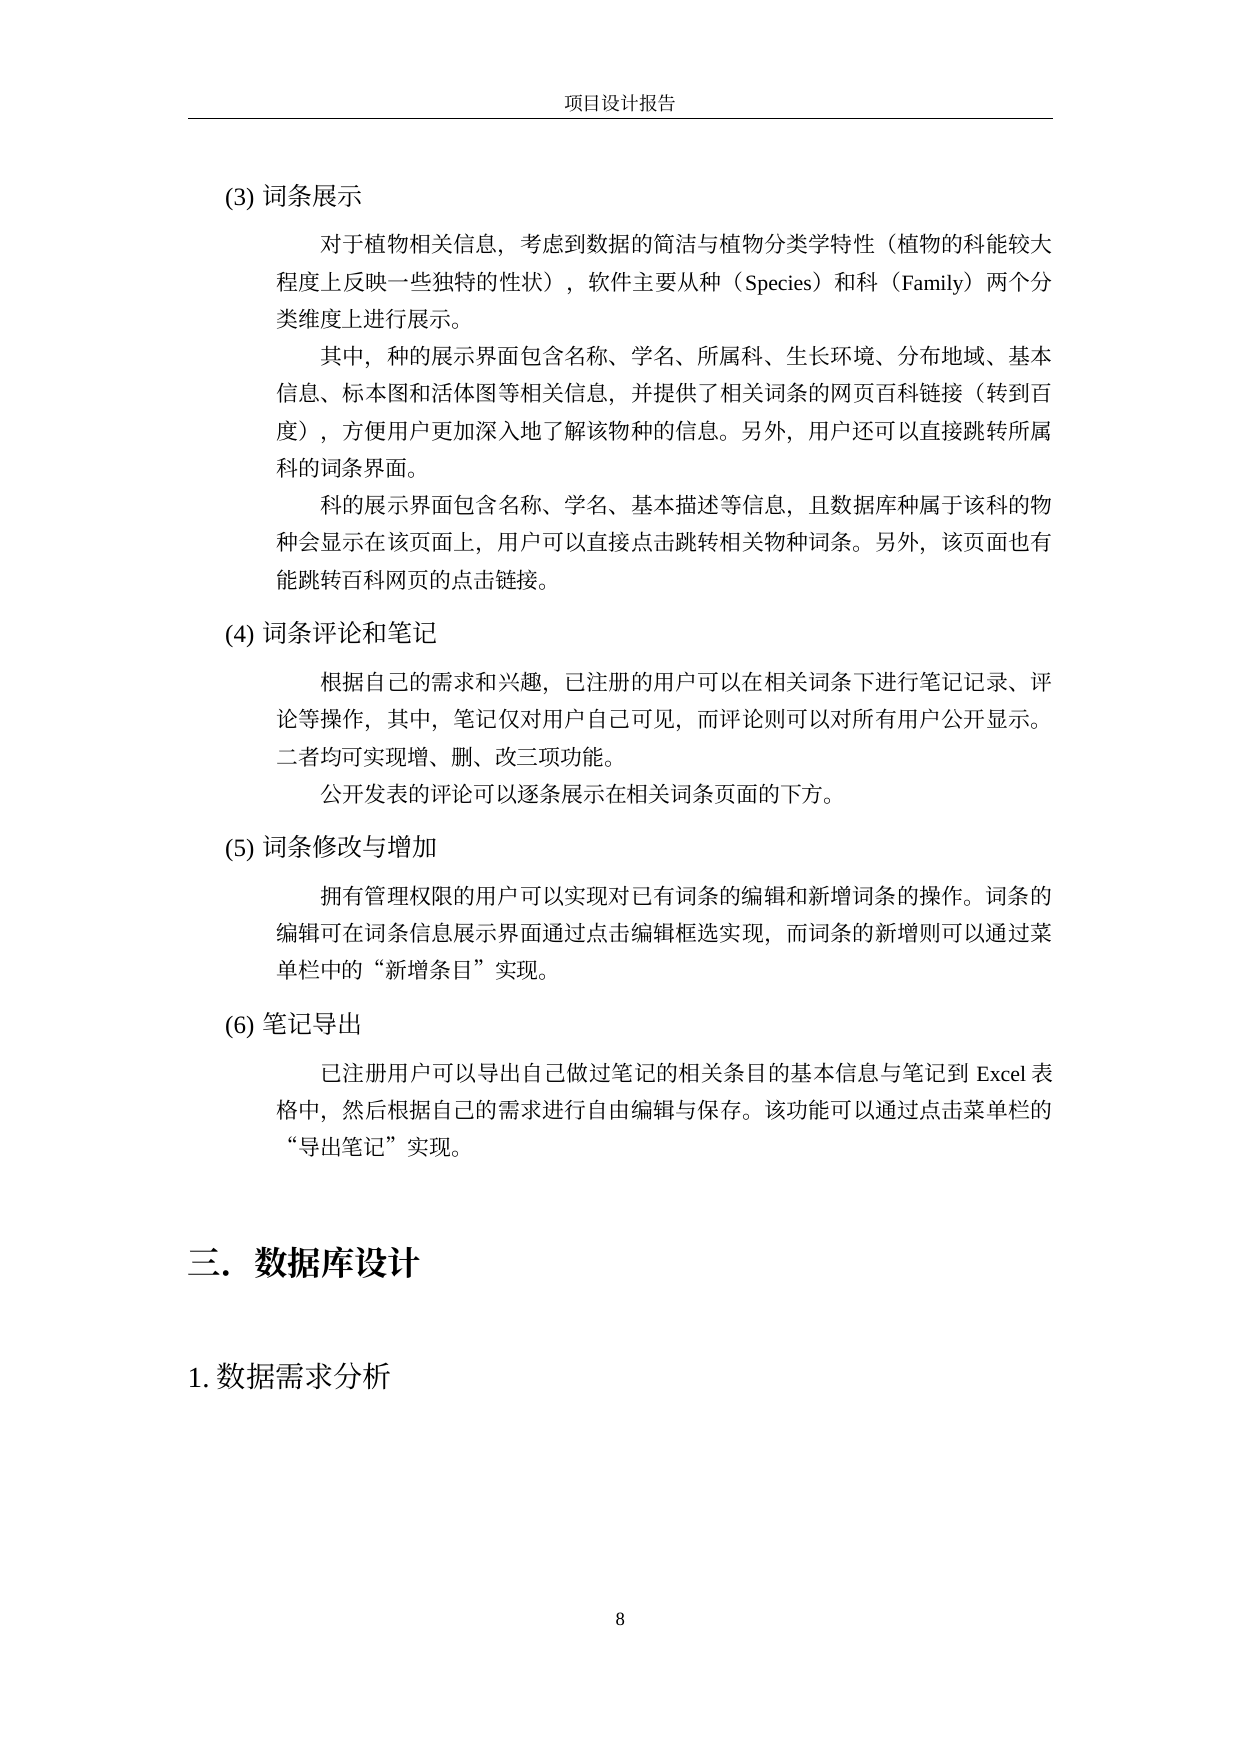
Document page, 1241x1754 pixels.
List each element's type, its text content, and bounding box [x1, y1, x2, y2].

list 词条修改与增加 [225, 813, 1053, 878]
list 对于植物相关信息，考虑到数据的简洁与植物分类学特性（植物的科能较大程度上反映一些独特的性状），软件主要从种（Species）和科（Family）两个分类维度上进行展示。 [276, 227, 1053, 334]
list 已注册用户可以导出自己做过笔记的相关条目的基本信息与笔记到Excel表格中，然后根据自己的需求进行自由编辑与保存。该功能可以通过点击菜单栏的“导出笔记”实现。 [276, 1055, 1053, 1162]
list 词条评论和笔记 [225, 599, 1053, 664]
title 三．数据库设计 [187, 1228, 1053, 1293]
subtitle 1. 数据需求分析 [187, 1342, 1053, 1407]
list 笔记导出 [225, 990, 1053, 1055]
list 词条展示 [225, 162, 1053, 227]
list 根据自己的需求和兴趣，已注册的用户可以在相关词条下进行笔记记录、评论等操作，其中，笔记仅对用户自己可见，而评论则可以对所有用户公开显示。二者均可实现增、删、改三项功能。 [276, 664, 1053, 772]
list 其中，种的展示界面包含名称、学名、所属科、生长环境、分布地域、基本信息、标本图和活体图等相关信息，并提供了相关词条的网页百科链接（转到百度），方便用户更加深入地了解该物种的信息。另外，用户还可以直接跳转所属科的词条界面。 [276, 339, 1053, 483]
list 公开发表的评论可以逐条展示在相关词条页面的下方。 [276, 776, 1053, 809]
list 科的展示界面包含名称、学名、基本描述等信息，且数据库种属于该科的物种会显示在该页面上，用户可以直接点击跳转相关物种词条。另外，该页面也有能跳转百科网页的点击链接。 [276, 488, 1053, 595]
list 拥有管理权限的用户可以实现对已有词条的编辑和新增词条的操作。词条的编辑可在词条信息展示界面通过点击编辑框选实现，而词条的新增则可以通过菜单栏中的“新增条目”实现。 [276, 878, 1053, 986]
